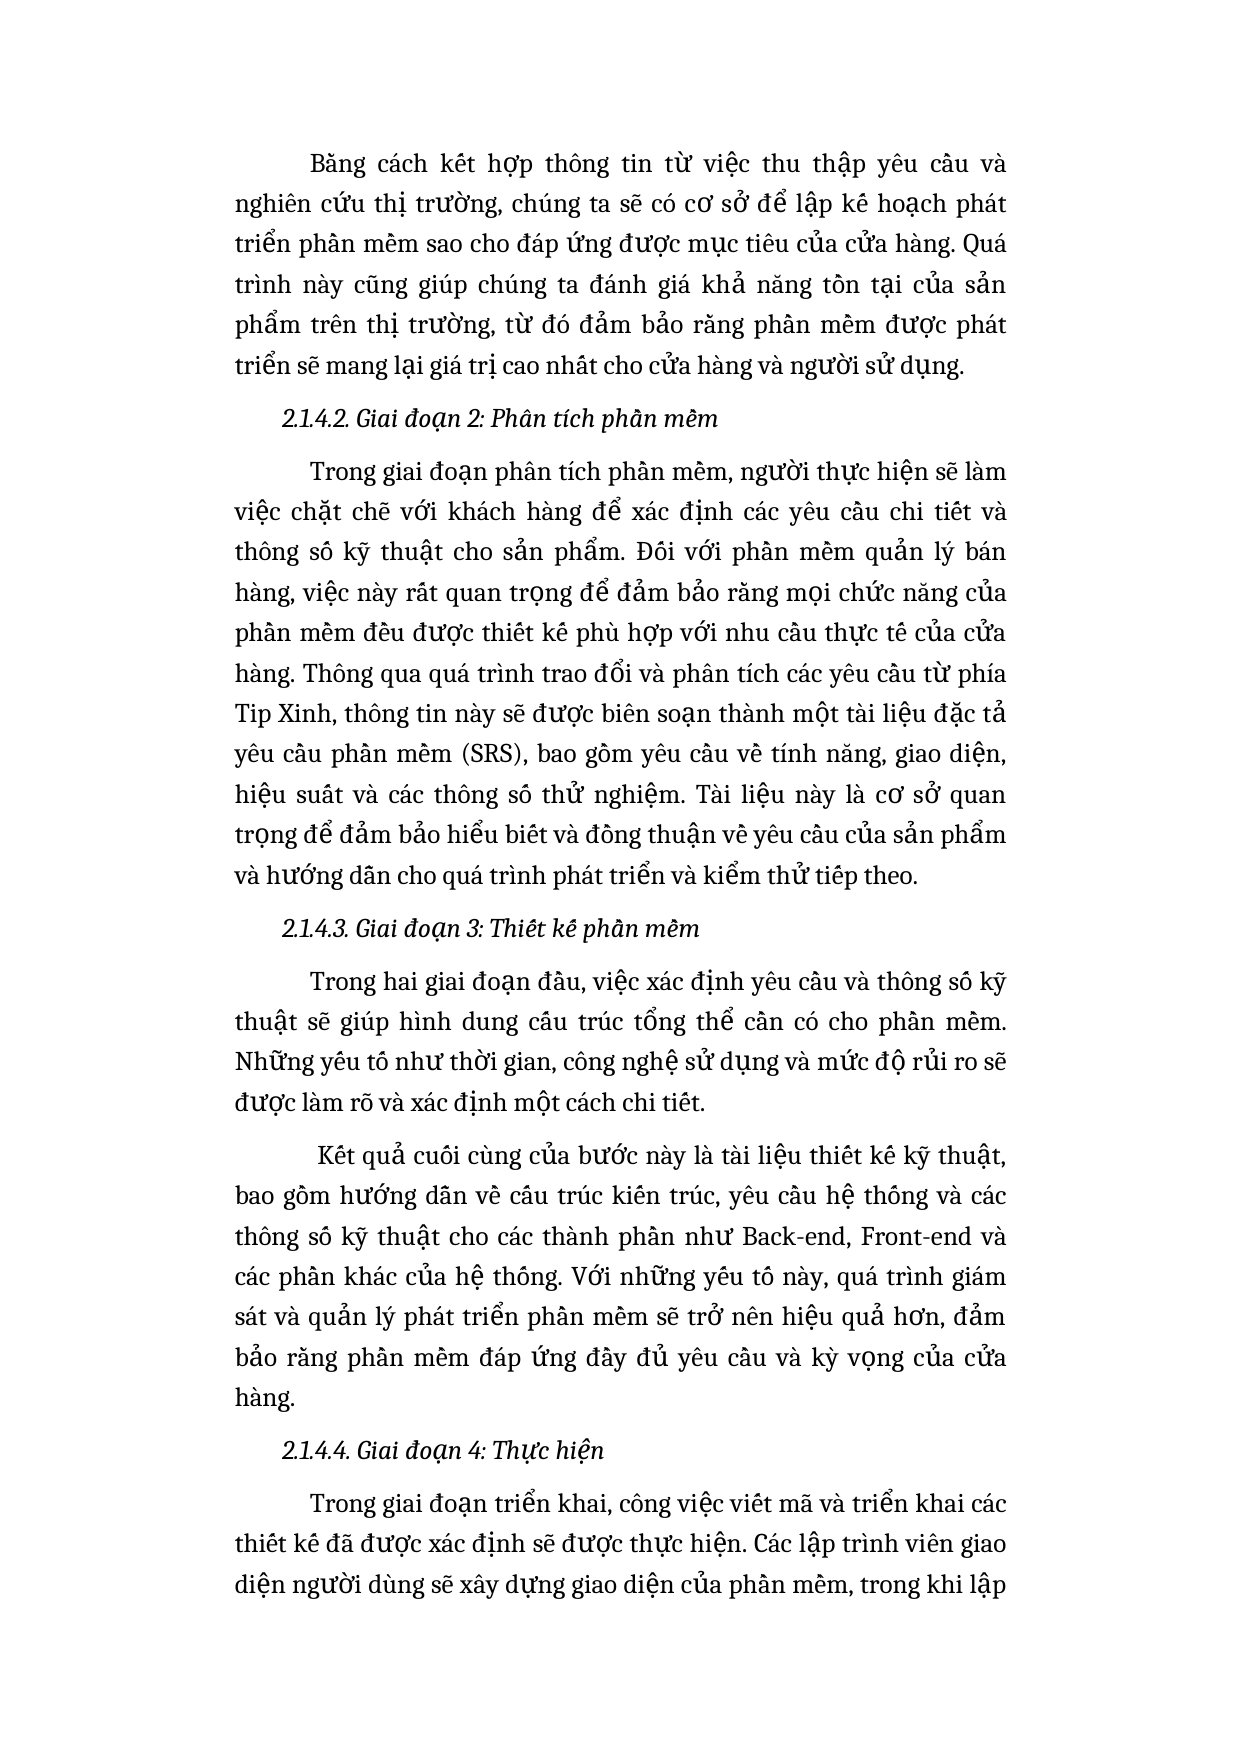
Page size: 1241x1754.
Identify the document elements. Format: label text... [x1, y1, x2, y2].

subtitle 2.1.4.3. Giai đoạn 3: Thiết kế phần mềm [282, 913, 1092, 944]
subtitle 2.1.4.2. Giai đoạn 2: Phân tích phần mềm [282, 403, 1092, 434]
text Bằng cách kết hợp thông tin từ việc thu thập yêu cầu và nghiên cứu thị trường, chúng ta sẽ có cơ sở để lập kế hoạch phát triển phần mềm sao cho đáp ứng được mục tiêu của cửa hàng. Quá trình này cũng giúp chúng ta đánh giá khả năng tồn tại của sản phẩm trên thị trường, từ đó đảm bảo rằng phần mềm được phát triển sẽ mang lại giá trị cao nhất cho cửa hàng và người sử dụng. [234, 148, 1007, 381]
text Trong giai đoạn phân tích phần mềm, người thực hiện sẽ làm việc chặt chẽ với khách hàng để xác định các yêu cầu chi tiết và thông số kỹ thuật cho sản phẩm. Đối với phần mềm quản lý bán hàng, việc này rất quan trọng để đảm bảo rằng mọi chức năng của phần mềm đều được thiết kế phù hợp với nhu cầu thực tế của cửa hàng. Thông qua quá trình trao đổi và phân tích các yêu cầu từ phía Tip Xinh, thông tin này sẽ được biên soạn thành một tài liệu đặc tả yêu cầu phần mềm (SRS), bao gồm yêu cầu về tính năng, giao diện, hiệu suất và các thông số thử nghiệm. Tài liệu này là cơ sở quan trọng để đảm bảo hiểu biết và đồng thuận về yêu cầu của sản phẩm và hướng dẫn cho quá trình phát triển và kiểm thử tiếp theo. [234, 456, 1007, 891]
text Kết quả cuối cùng của bước này là tài liệu thiết kế kỹ thuật, bao gồm hướng dẫn về cấu trúc kiến trúc, yêu cầu hệ thống và các thông số kỹ thuật cho các thành phần như Back-end, Front-end và các phần khác của hệ thống. Với những yếu tố này, quá trình giám sát và quản lý phát triển phần mềm sẽ trở nên hiệu quả hơn, đảm bảo rằng phần mềm đáp ứng đầy đủ yêu cầu và kỳ vọng của cửa hàng. [234, 1140, 1007, 1413]
subtitle 2.1.4.4. Giai đoạn 4: Thực hiện [282, 1435, 1092, 1466]
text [234, 1488, 1007, 1600]
text Trong hai giai đoạn đầu, việc xác định yêu cầu và thông số kỹ thuật sẽ giúp hình dung cấu trúc tổng thể cần có cho phần mềm. Những yếu tố như thời gian, công nghệ sử dụng và mức độ rủi ro sẽ được làm rõ và xác định một cách chi tiết. [234, 966, 1007, 1118]
